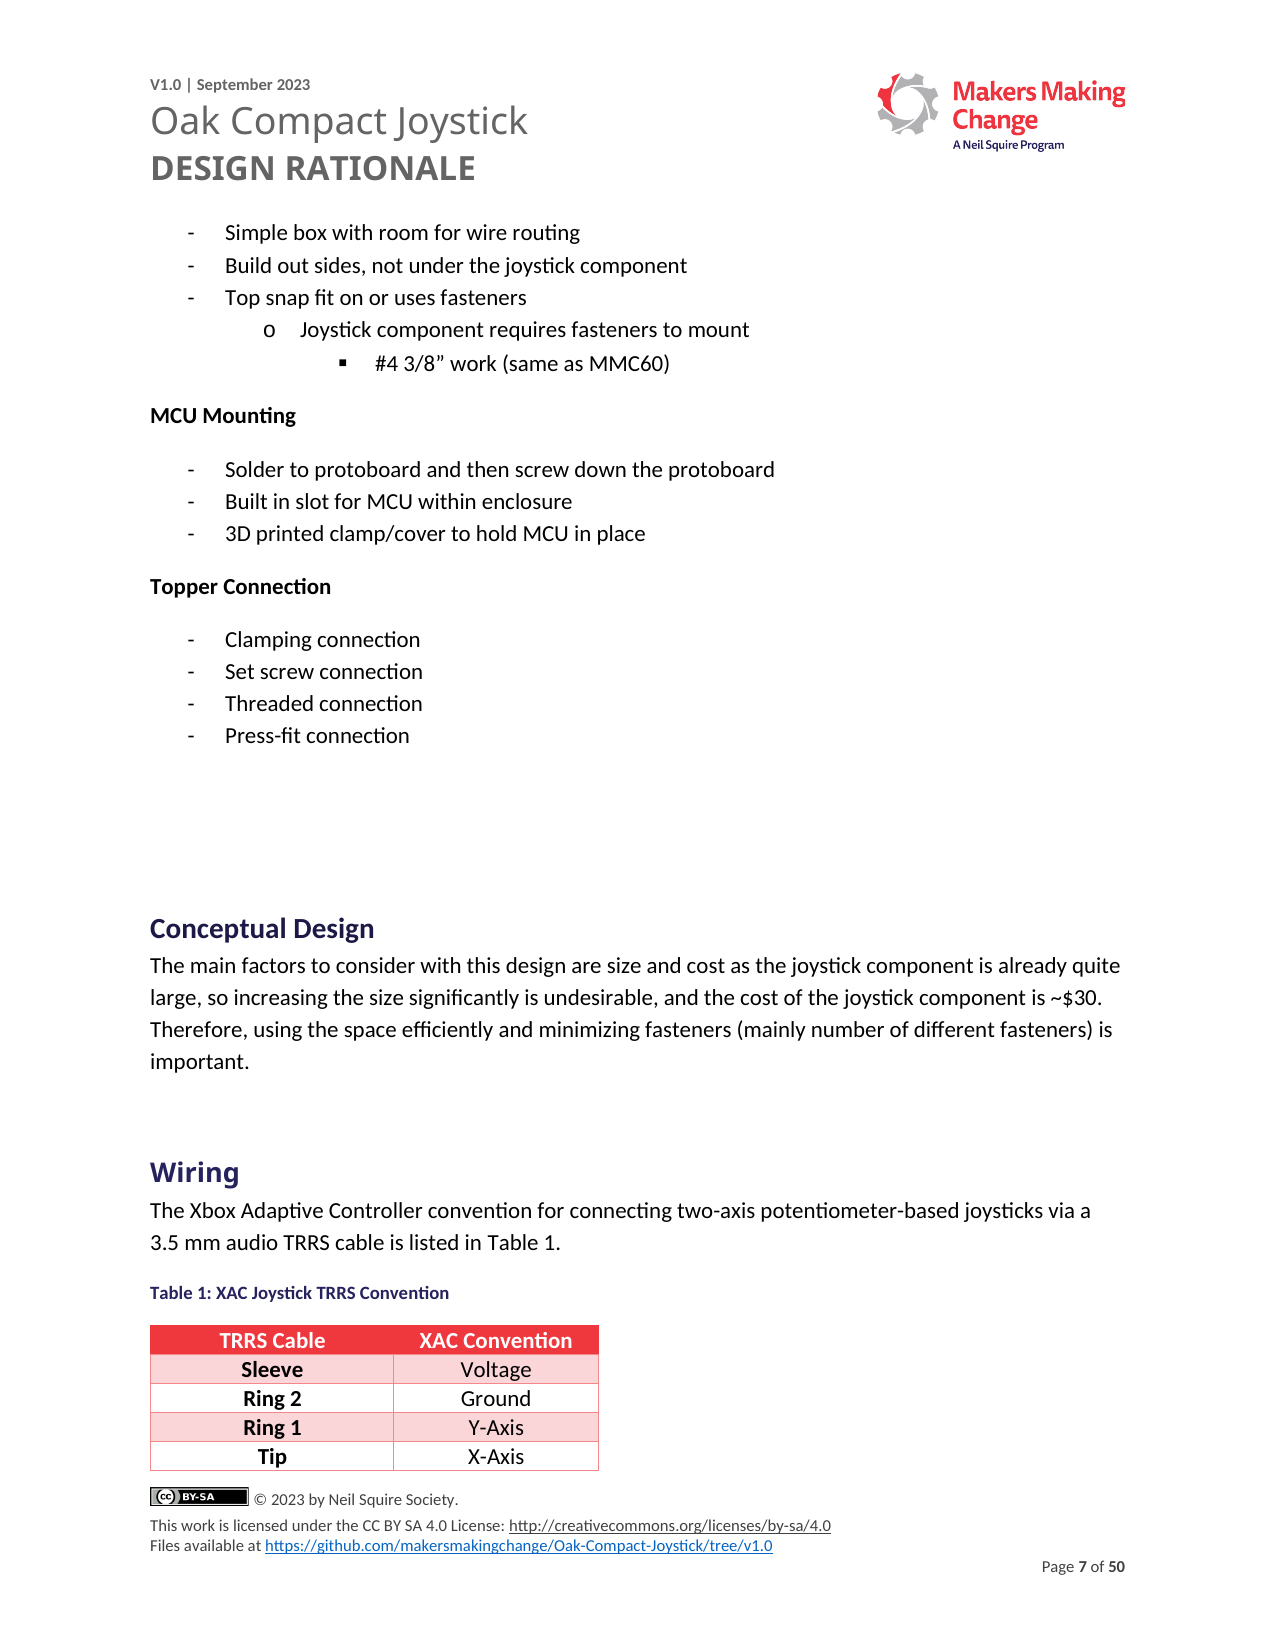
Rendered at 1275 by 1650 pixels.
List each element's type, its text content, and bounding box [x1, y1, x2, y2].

list #4 3/8” work (same as MMC60) [337, 349, 1125, 377]
table_cell Y-Axis [394, 1413, 598, 1441]
table_cell Ring 1 [151, 1413, 393, 1441]
list Simple box with room for wire routing [187, 218, 1125, 247]
table_cell X-Axis [394, 1442, 598, 1470]
picture [150, 1487, 249, 1506]
table_header XAC Convention [394, 1326, 598, 1354]
list Solder to protoboard and then screw down the protoboard [187, 455, 1125, 483]
list Joystick component requires fasteners to mount [262, 315, 1125, 344]
table_cell Ground [394, 1384, 598, 1412]
list 3D printed clamp/cover to hold MCU in place [187, 519, 1125, 547]
list Threaded connection [187, 689, 1125, 717]
text The Xbox Adaptive Controller convention for connecting two-axis potentiometer-based joysticks via a 3.5 mm audio TRRS cable is listed in Table 1. [150, 1196, 1125, 1256]
text The main factors to consider with this design are size and cost as the joystick component is already quite large, so increasing the size significantly is undesirable, and the cost of the joystick component is ~$30. Therefore, using the space efficiently and minimizing fasteners (mainly number of different fasteners) is important. [150, 951, 1125, 1075]
table_cell Sleeve [151, 1355, 393, 1383]
list Built in slot for MCU within enclosure [187, 487, 1125, 515]
table_cell Tip [151, 1442, 393, 1470]
table_cell Ring 2 [151, 1384, 393, 1412]
list Set screw connection [187, 657, 1125, 685]
list Press-fit connection [187, 722, 1125, 750]
list Clamping connection [187, 625, 1125, 653]
list Build out sides, not under the joystick component [187, 251, 1125, 279]
list Top snap fit on or uses fasteners [187, 283, 1125, 311]
table_header TRRS Cable [151, 1326, 393, 1354]
text Topper Connection [150, 572, 1125, 600]
text MCU Mounting [150, 402, 1125, 430]
subtitle Wiring [150, 1153, 1125, 1190]
picture [877, 73, 1125, 152]
subtitle Conceptual Design [150, 910, 1125, 946]
table_cell Voltage [394, 1355, 598, 1383]
